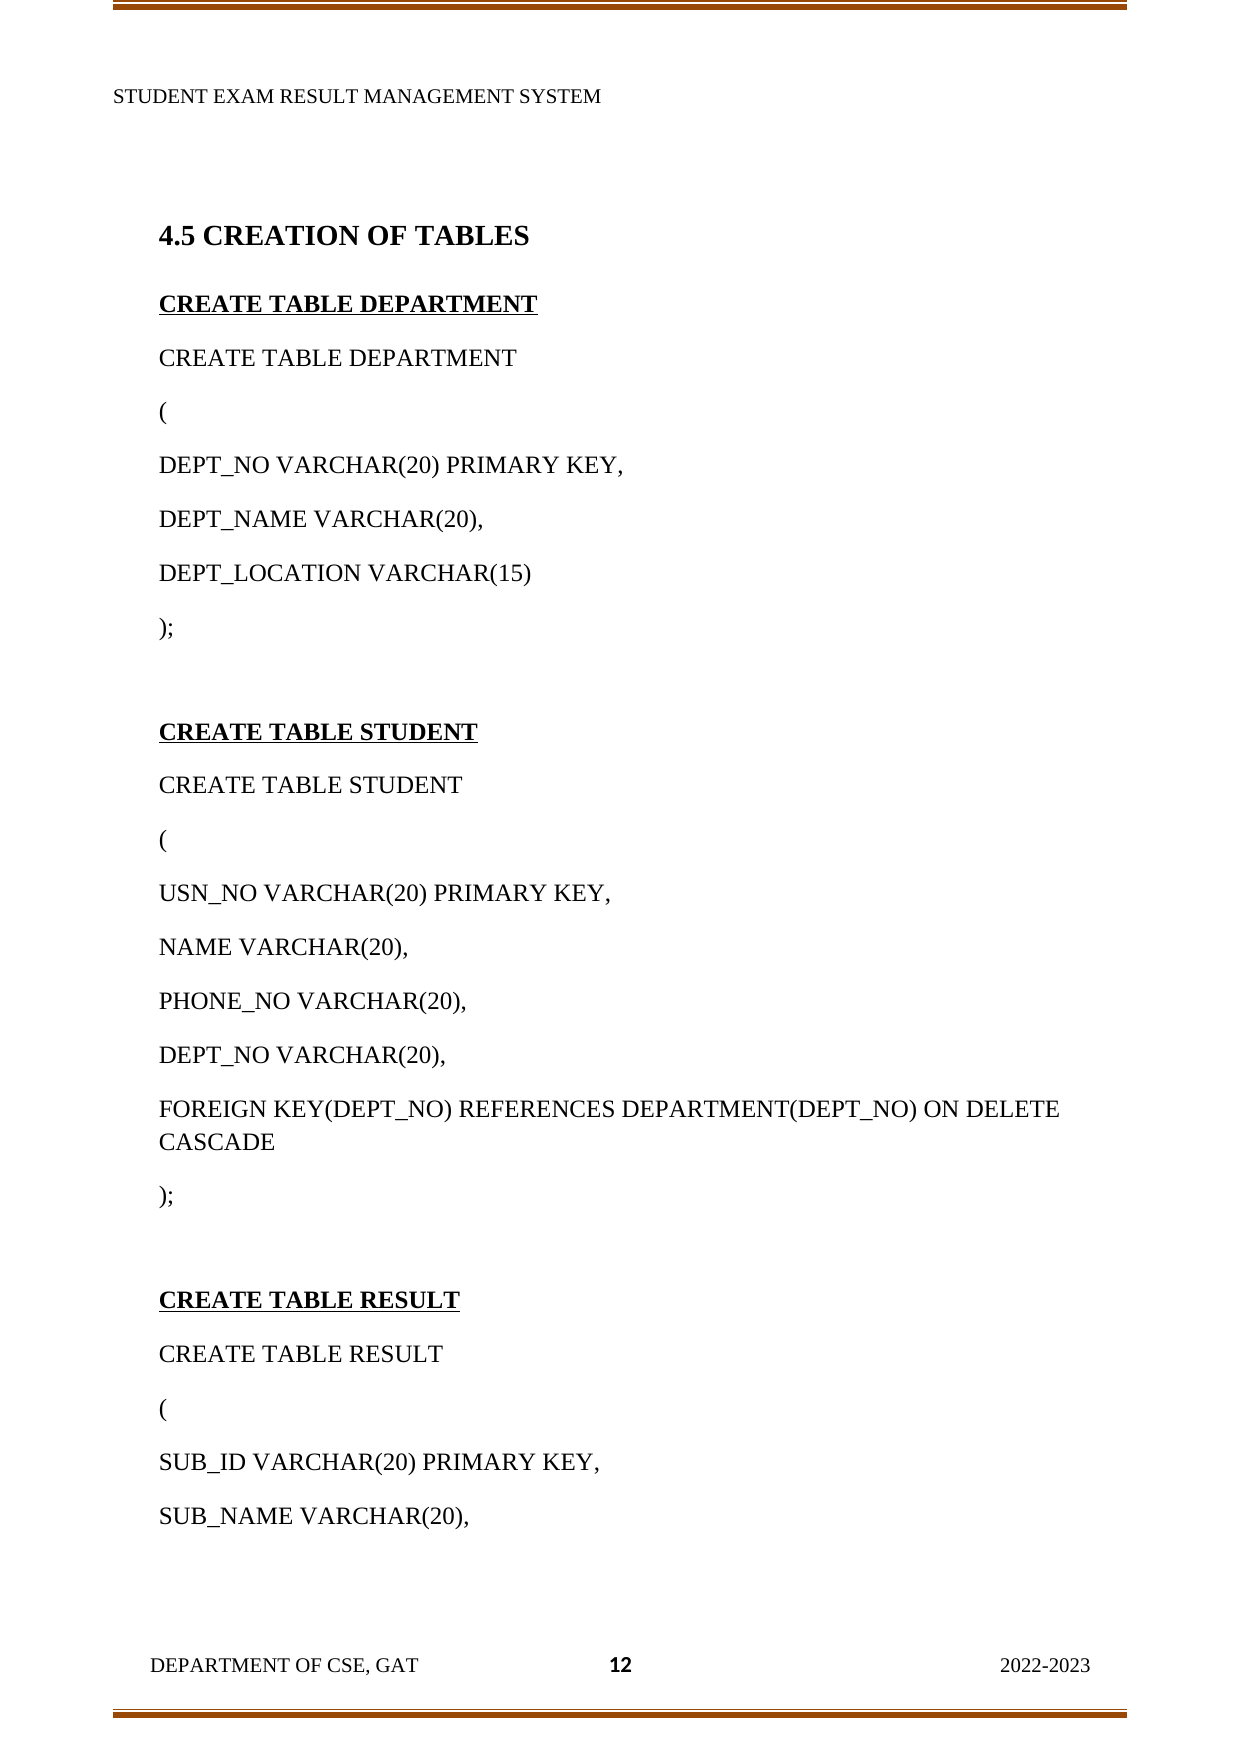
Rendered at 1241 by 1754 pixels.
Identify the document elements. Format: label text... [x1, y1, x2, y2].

text CREATE TABLE RESULT [158, 1339, 1127, 1368]
text NAME VARCHAR(20), [158, 932, 1127, 961]
text ( [158, 824, 1127, 853]
text FOREIGN KEY(DEPT_NO) REFERENCES DEPARTMENT(DEPT_NO) ON DELETE CASCADE [158, 1094, 1127, 1156]
text DEPT_NAME VARCHAR(20), [158, 504, 1127, 533]
text CREATE TABLE STUDENT [158, 717, 1127, 746]
text 4.5 CREATION OF TABLES [113, 218, 1127, 251]
text ( [158, 1393, 1127, 1422]
text PHONE_NO VARCHAR(20), [158, 986, 1127, 1015]
text SUB_NAME VARCHAR(20), [158, 1501, 1127, 1530]
text ); [158, 612, 1127, 641]
text ( [158, 396, 1127, 425]
text DEPT_NO VARCHAR(20), [158, 1040, 1127, 1069]
text CREATE TABLE DEPARTMENT [158, 289, 1127, 317]
text CREATE TABLE RESULT [158, 1286, 1127, 1314]
text DEPT_LOCATION VARCHAR(15) [158, 558, 1127, 587]
text DEPT_NO VARCHAR(20) PRIMARY KEY, [158, 450, 1127, 479]
text SUB_ID VARCHAR(20) PRIMARY KEY, [158, 1447, 1127, 1476]
text CREATE TABLE STUDENT [158, 771, 1127, 799]
text ); [158, 1181, 1127, 1209]
text CREATE TABLE DEPARTMENT [158, 343, 1127, 371]
text USN_NO VARCHAR(20) PRIMARY KEY, [158, 878, 1127, 907]
